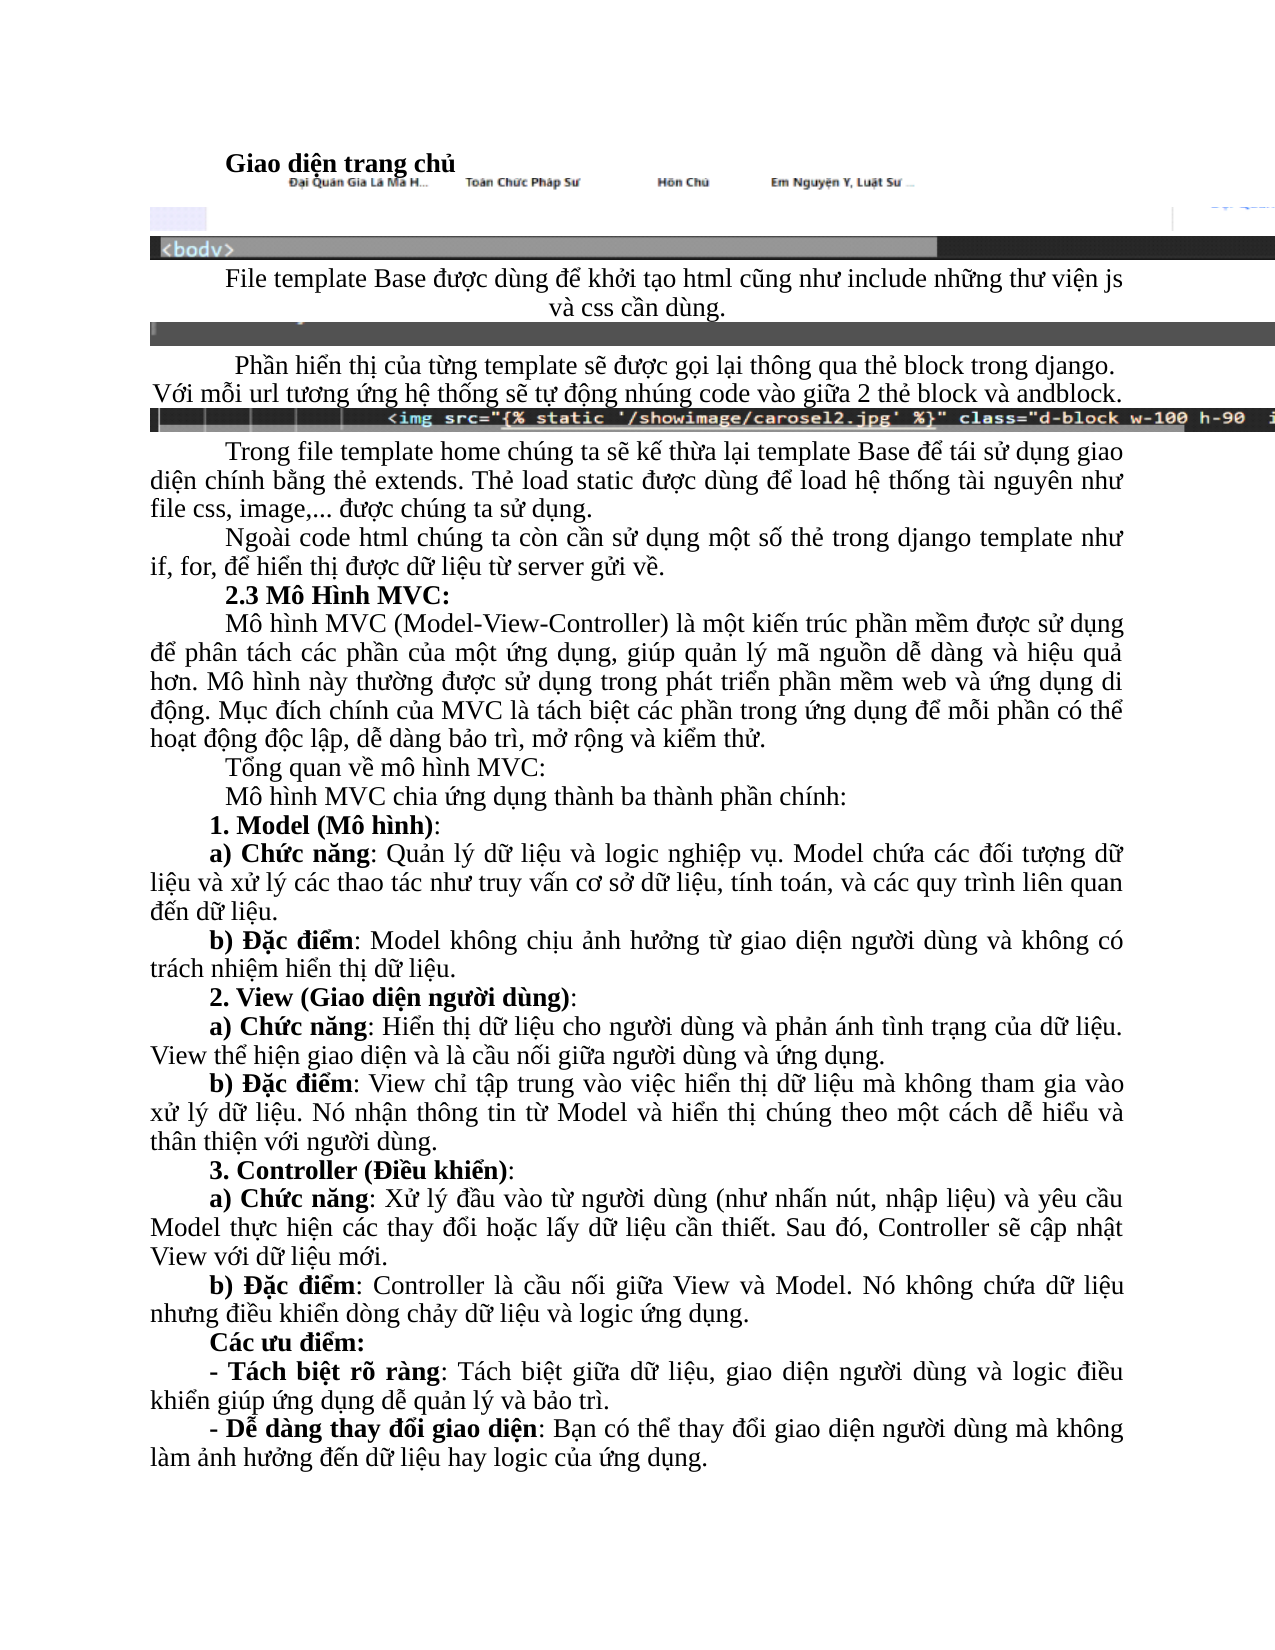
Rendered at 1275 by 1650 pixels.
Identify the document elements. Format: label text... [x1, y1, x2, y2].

text Giao diện trang chủ [150, 150, 1125, 178]
text Mô hình MVC (Model-View-Controller) là một kiến trúc phần mềm được sử dụng để phân tách các phần của một ứng dụng, giúp quản lý mã nguồn dễ dàng và hiệu quả hơn. Mô hình này thường được sử dụng trong phát triển phần mềm web và ứng dụng di động. Mục đích chính của MVC là tách biệt các phần trong ứng dụng để mỗi phần có thể hoạt động độc lập, dễ dàng bảo trì, mở rộng và kiểm thử. [150, 610, 1125, 754]
text 2.3 Mô Hình MVC: [150, 581, 1125, 610]
text 2. View (Giao diện người dùng): [150, 984, 1125, 1012]
text a) Chức năng: Hiển thị dữ liệu cho người dùng và phản ánh tình trạng của dữ liệu. View thể hiện giao diện và là cầu nối giữa người dùng và ứng dụng. [150, 1012, 1125, 1070]
text Trong file template home chúng ta sẽ kế thừa lại template Base để tái sử dụng giao diện chính bằng thẻ extends. Thẻ load static được dùng để load hệ thống tài nguyên như file css, image,... được chúng ta sử dụng. [150, 437, 1125, 524]
text Ngoài code html chúng ta còn cần sử dụng một số thẻ trong django template như if, for, để hiển thị được dữ liệu từ server gửi về. [150, 524, 1125, 581]
text - Dễ dàng thay đổi giao diện: Bạn có thể thay đổi giao diện người dùng mà không làm ảnh hưởng đến dữ liệu hay logic của ứng dụng. [150, 1415, 1125, 1472]
text b) Đặc điểm: Controller là cầu nối giữa View và Model. Nó không chứa dữ liệu nhưng điều khiển dòng chảy dữ liệu và logic ứng dụng. [150, 1271, 1125, 1329]
text Phần hiển thị của từng template sẽ được gọi lại thông qua thẻ block trong django. Với mỗi url tương ứng hệ thống sẽ tự động nhúng code vào giữa 2 thẻ block và andblock. [150, 351, 1125, 408]
text File template Base được dùng để khởi tạo html cũng như include những thư viện js và css cần dùng. [150, 265, 1125, 322]
text Các ưu điểm: [150, 1329, 1125, 1357]
text 1. Model (Mô hình): [150, 811, 1125, 840]
text b) Đặc điểm: Model không chịu ảnh hưởng từ giao diện người dùng và không có trách nhiệm hiển thị dữ liệu. [150, 926, 1125, 984]
text b) Đặc điểm: View chỉ tập trung vào việc hiển thị dữ liệu mà không tham gia vào xử lý dữ liệu. Nó nhận thông tin từ Model và hiển thị chúng theo một cách dễ hiểu và thân thiện với người dùng. [150, 1070, 1125, 1156]
text Mô hình MVC chia ứng dụng thành ba thành phần chính: [150, 782, 1125, 811]
text 3. Controller (Điều khiển): [150, 1156, 1125, 1185]
text a) Chức năng: Quản lý dữ liệu và logic nghiệp vụ. Model chứa các đối tượng dữ liệu và xử lý các thao tác như truy vấn cơ sở dữ liệu, tính toán, và các quy trình liên quan đến dữ liệu. [150, 840, 1125, 926]
text - Tách biệt rõ ràng: Tách biệt giữa dữ liệu, giao diện người dùng và logic điều khiển giúp ứng dụng dễ quản lý và bảo trì. [150, 1357, 1125, 1415]
text Tổng quan về mô hình MVC: [150, 754, 1125, 782]
text a) Chức năng: Xử lý đầu vào từ người dùng (như nhấn nút, nhập liệu) và yêu cầu Model thực hiện các thay đổi hoặc lấy dữ liệu cần thiết. Sau đó, Controller sẽ cập nhật View với dữ liệu mới. [150, 1185, 1125, 1271]
